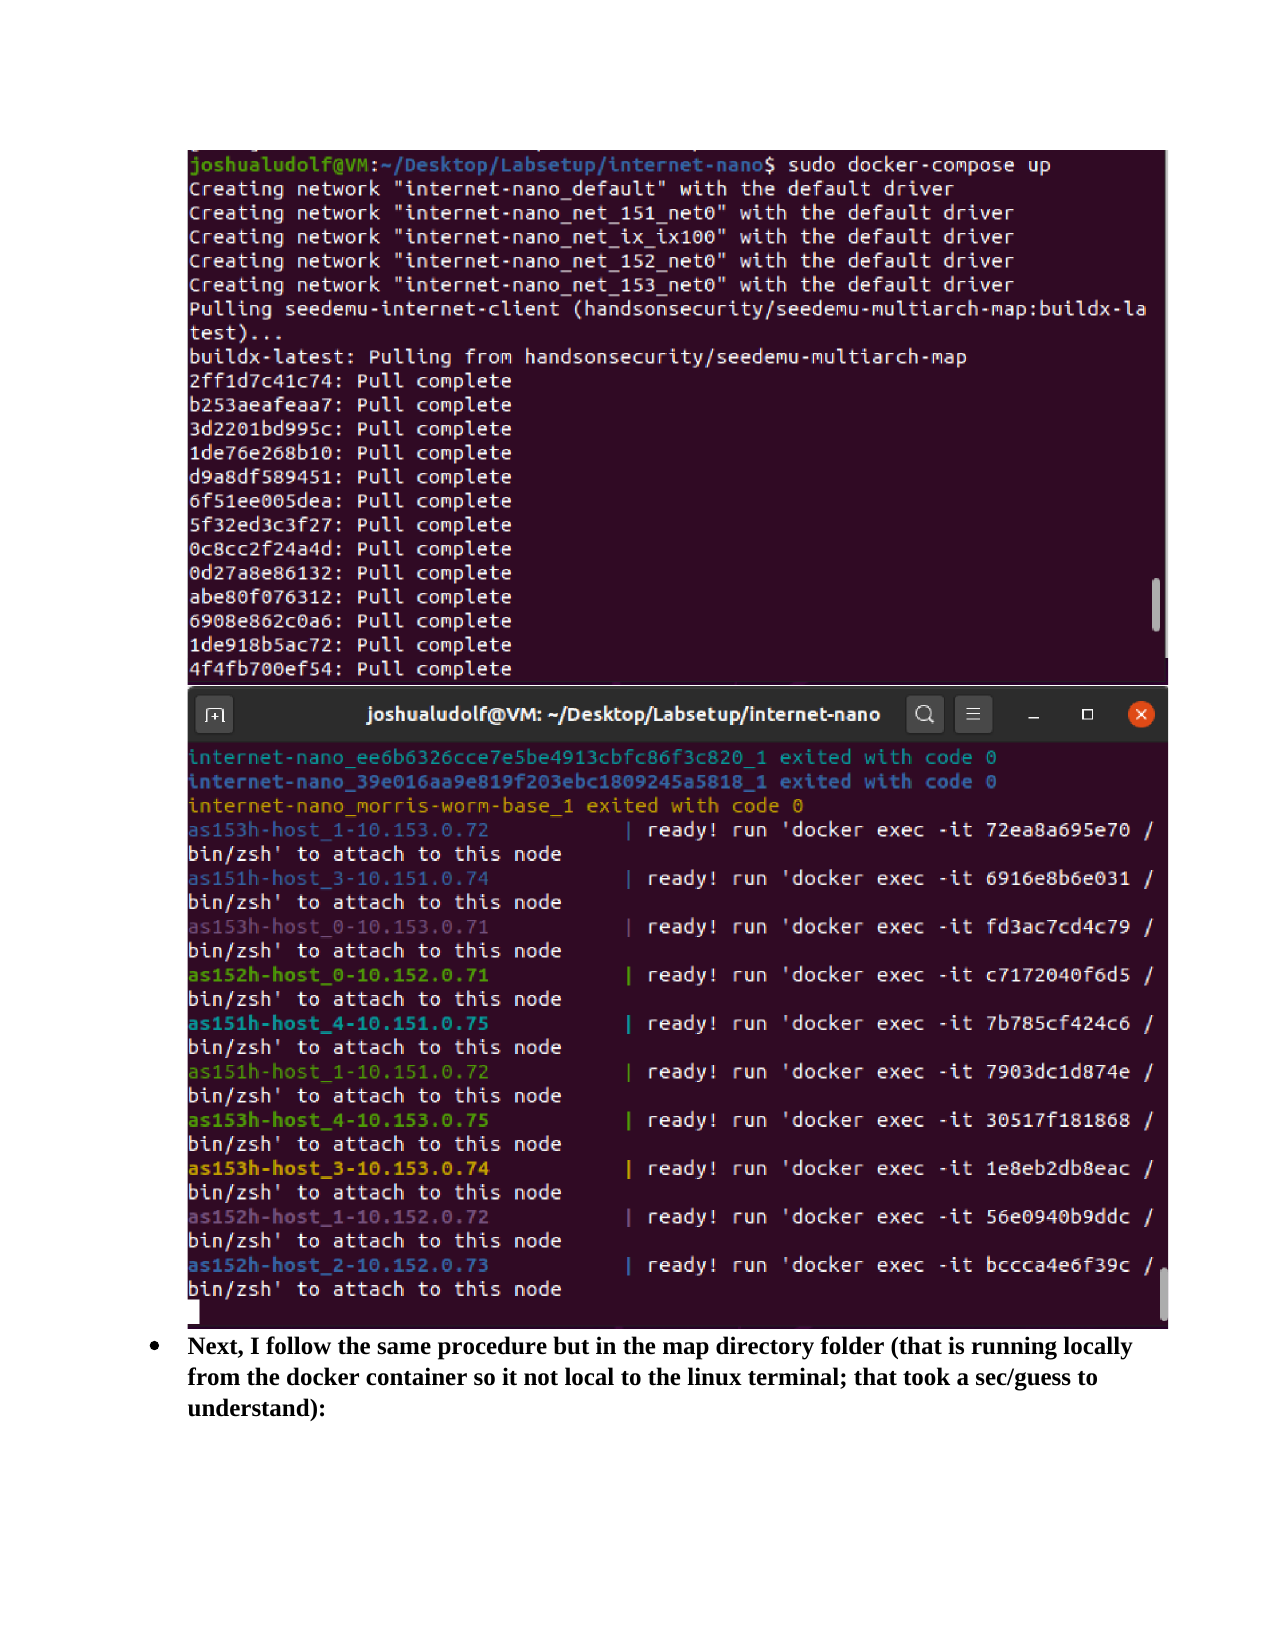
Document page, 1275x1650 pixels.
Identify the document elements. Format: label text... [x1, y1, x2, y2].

picture [187, 150, 1169, 685]
picture [187, 686, 1169, 1329]
list Next, I follow the same procedure but in the map directory folder (that is running locally from the docker container so it not local to the linux terminal; that took a sec/guess to understand): [150, 1331, 1162, 1422]
